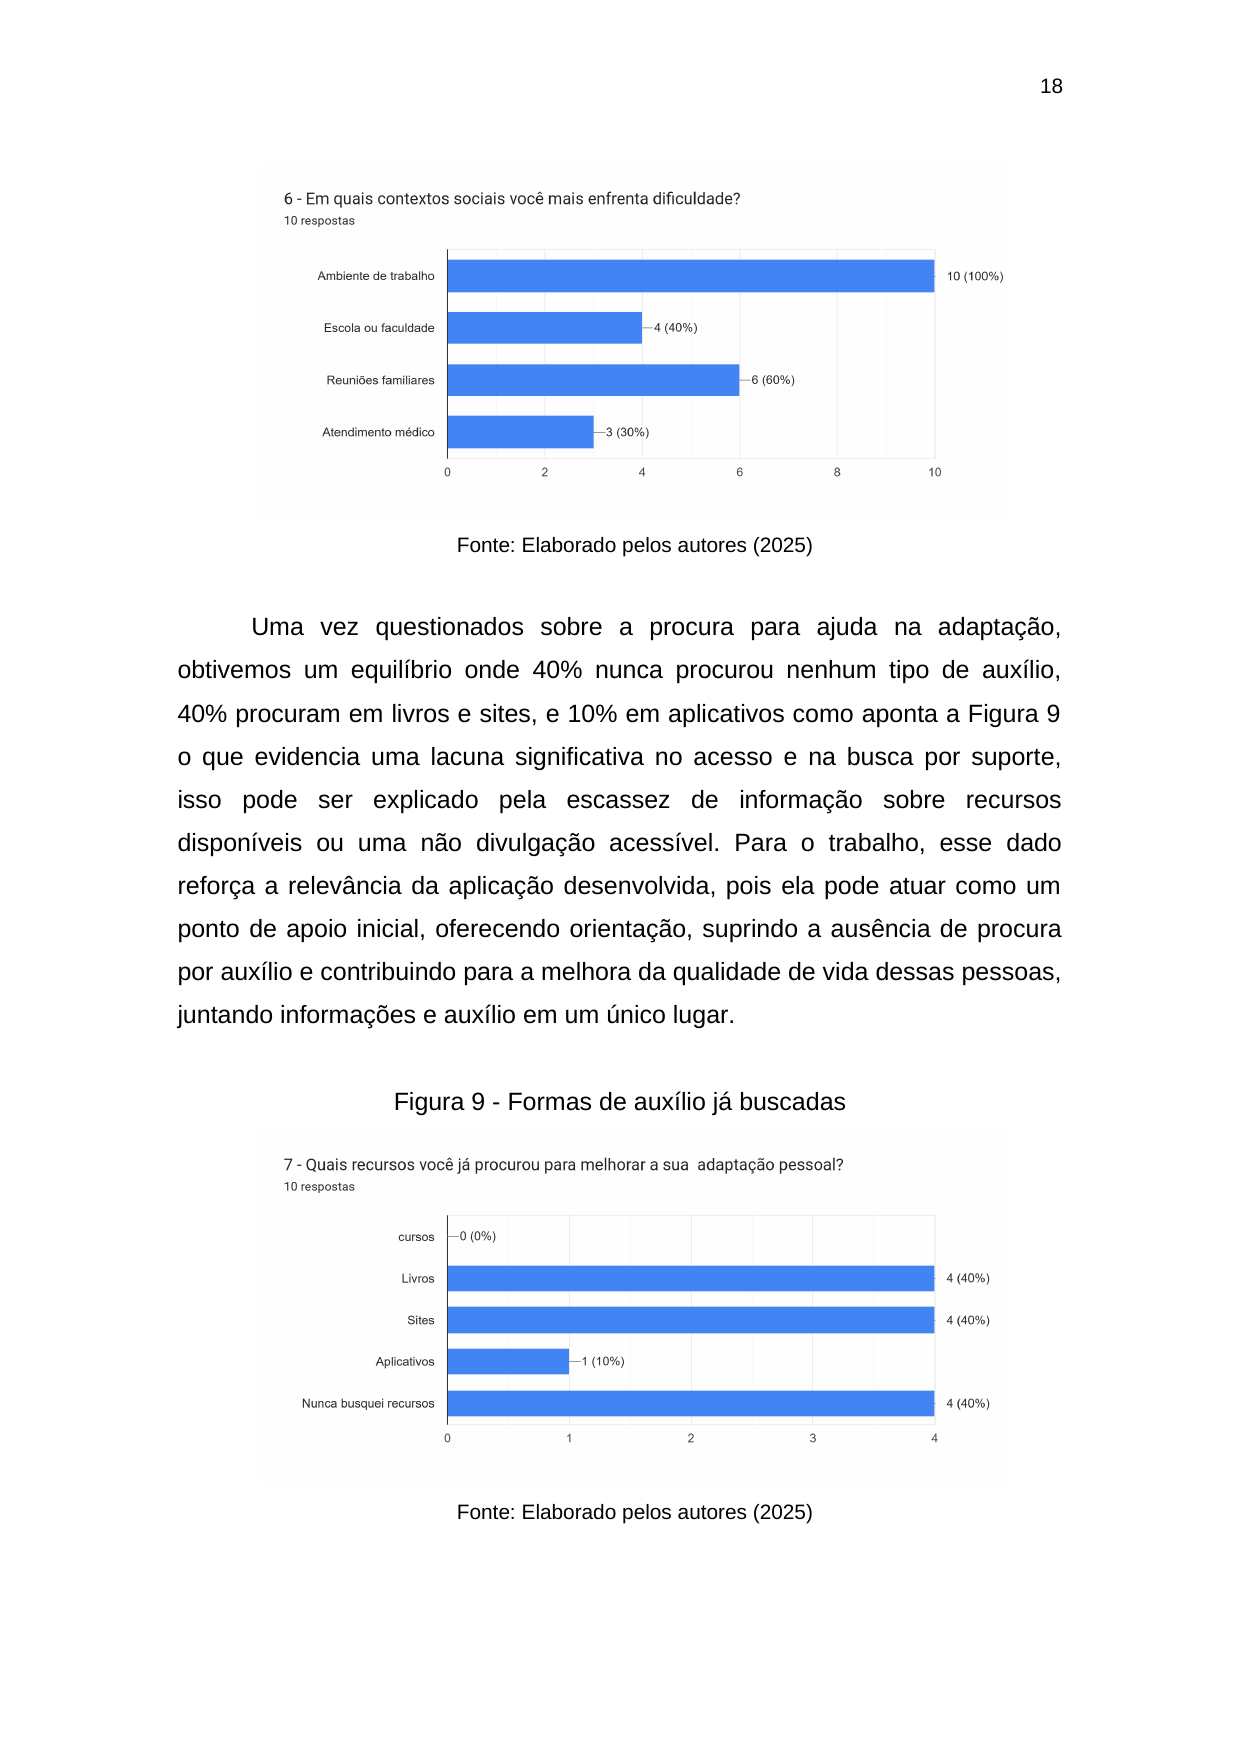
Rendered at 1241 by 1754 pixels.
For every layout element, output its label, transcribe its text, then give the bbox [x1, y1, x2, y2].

text Fonte: Elaborado pelos autores (2025) [177, 1500, 1063, 1524]
text Figura 9 - Formas de auxílio já buscadas [177, 1087, 1063, 1115]
text Fonte: Elaborado pelos autores (2025) [177, 533, 1063, 557]
text Uma vez questionados sobre a procura para ajuda na adaptação, obtivemos um equilíbrio onde 40% nunca procurou nenhum tipo de auxílio, 40% procuram em livros e sites, e 10% em aplicativos como aponta a Figura 9 o que evidencia uma lacuna significativa no acesso e na busca por suporte, isso pode ser explicado pela escassez de informação sobre recursos disponíveis ou uma não divulgação acessível. Para o trabalho, esse dado reforça a relevância da aplicação desenvolvida, pois ela pode atuar como um ponto de apoio inicial, oferecendo orientação, suprindo a ausência de procura por auxílio e contribuindo para a melhora da qualidade de vida dessas pessoas, juntando informações e auxílio em um único lugar. [177, 612, 1063, 1029]
